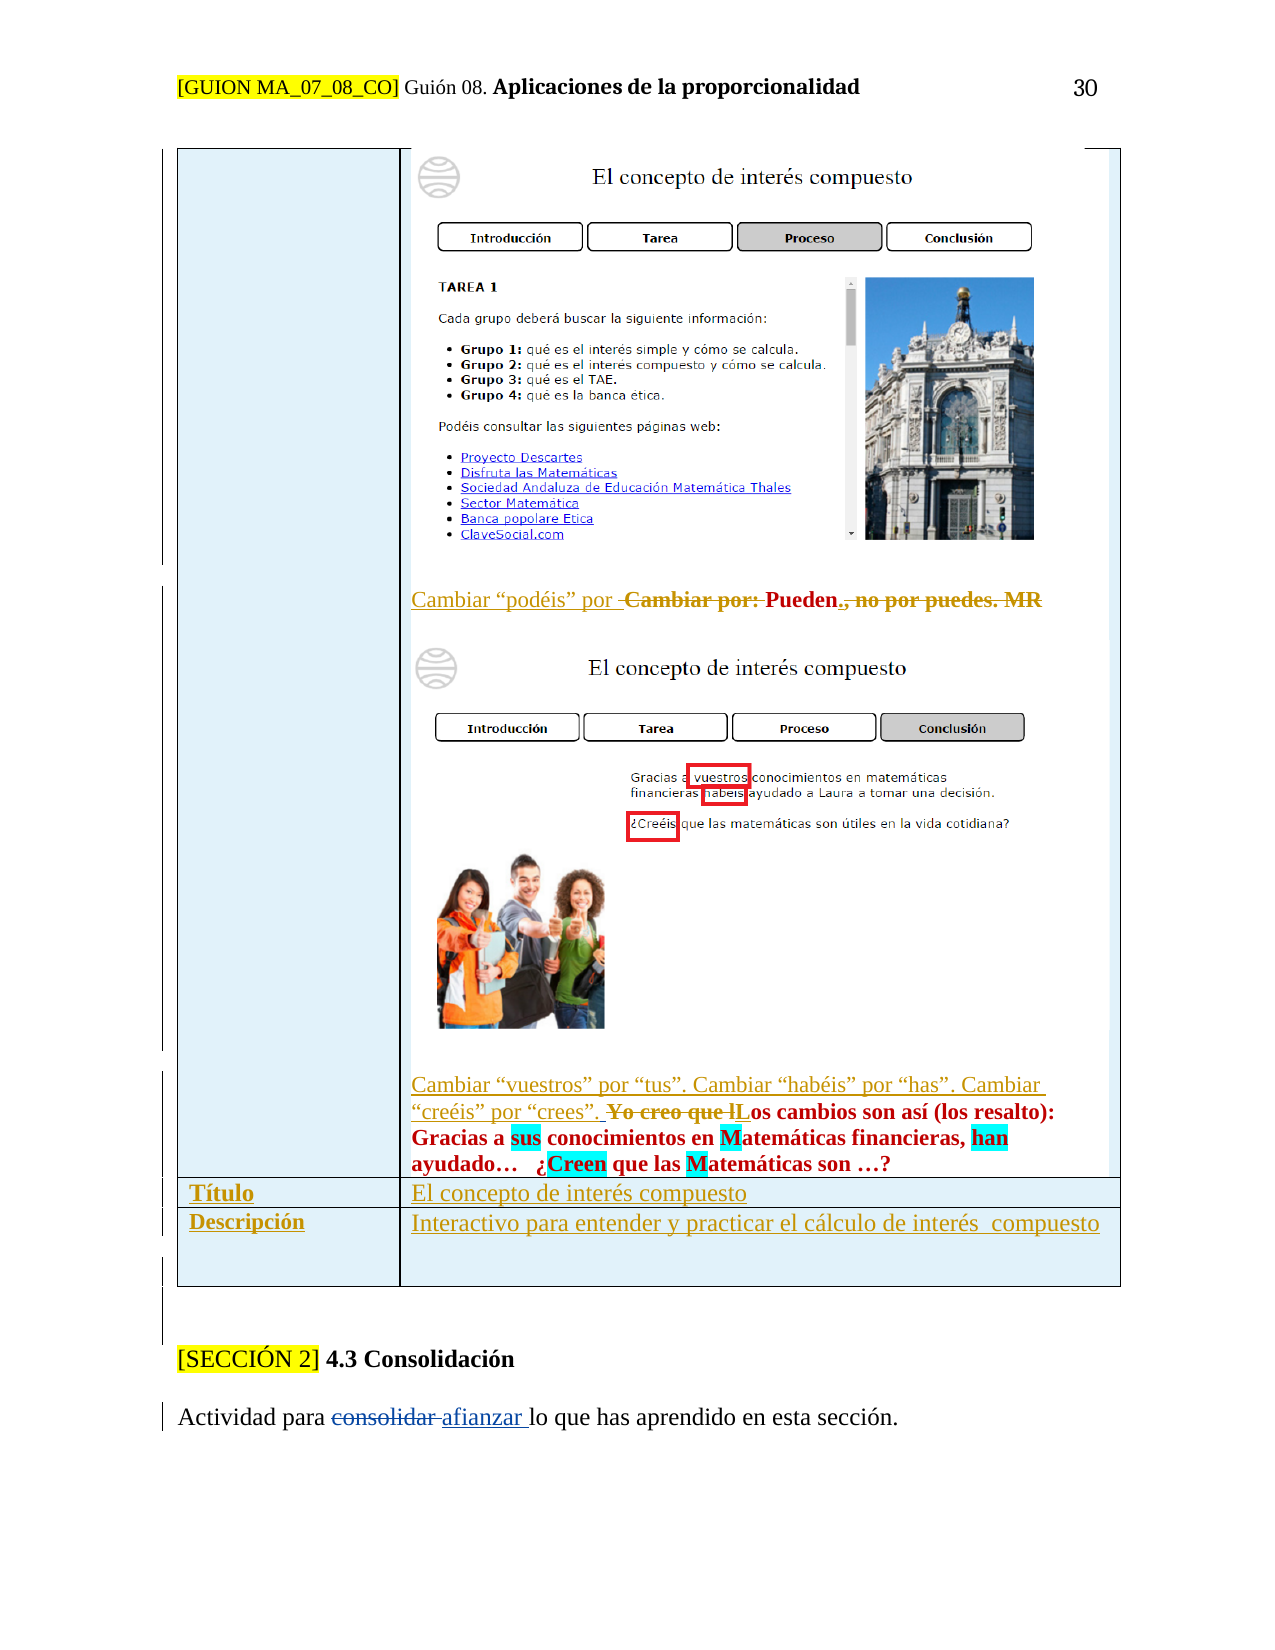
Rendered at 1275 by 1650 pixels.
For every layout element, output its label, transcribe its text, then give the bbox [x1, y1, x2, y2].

text Actividad para lo que has aprendido en esta sección. [177, 1402, 1098, 1431]
picture [411, 148, 1085, 544]
text [SECCIÓN 2] 4.3 Consolidación [177, 1344, 1098, 1373]
picture [411, 640, 1110, 1030]
